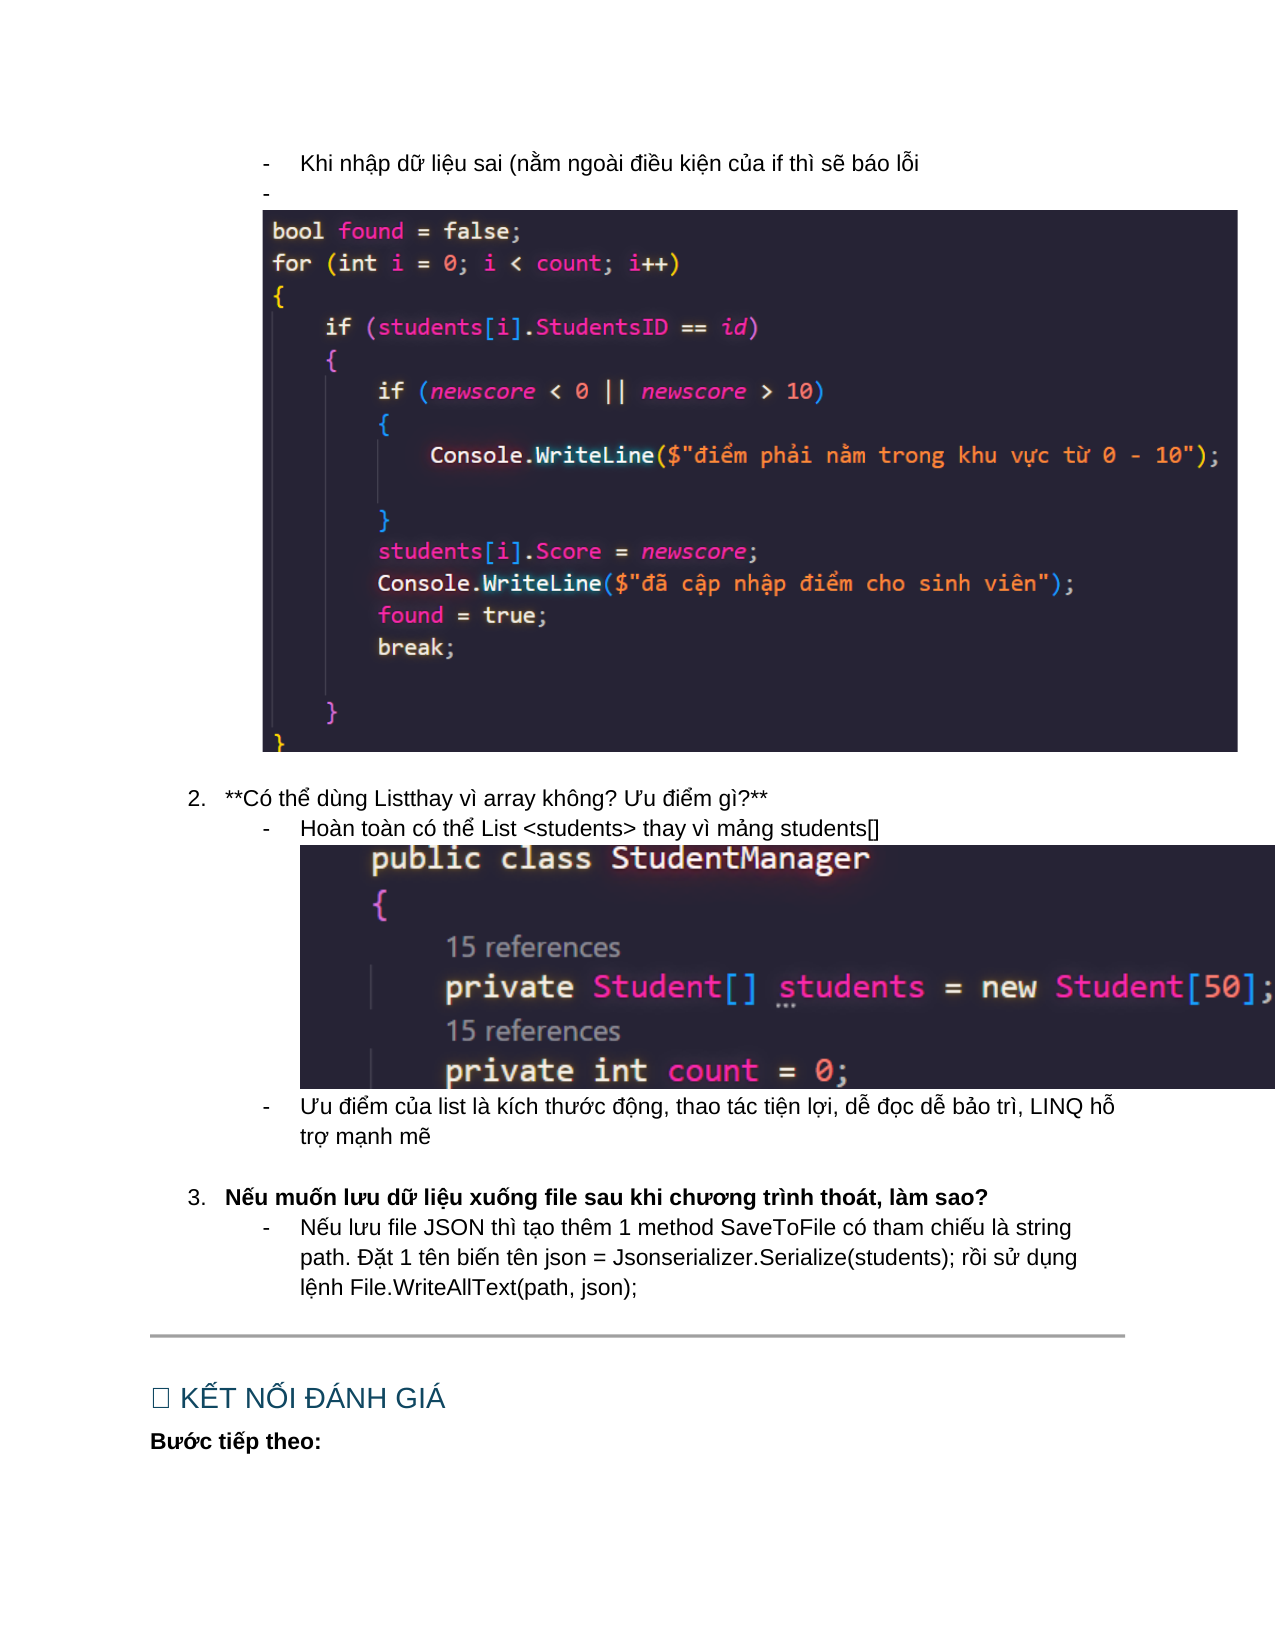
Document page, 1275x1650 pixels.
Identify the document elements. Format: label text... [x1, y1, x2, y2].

picture [300, 845, 1275, 1089]
text Bước tiếp theo: [150, 1428, 1125, 1454]
subtitle 💫 KẾT NỐI ĐÁNH GIÁ [150, 1381, 1125, 1415]
list Nếu muốn lưu dữ liệu xuống file sau khi chương trình thoát, làm sao? [187, 1183, 1125, 1210]
list Hoàn toàn có thể List <students> thay vì mảng students[] [262, 815, 1125, 842]
list Ưu điểm của list là kích thước động, thao tác tiện lợi, dễ đọc dễ bảo trì, LINQ hỗ trợ mạnh mẽ [262, 1093, 1125, 1149]
list **Có thể dùng Listthay vì array không? Ưu điểm gì?** [187, 785, 1125, 812]
list Nếu lưu file JSON thì tạo thêm 1 method SaveToFile có tham chiếu là string path. Đặt 1 tên biến tên json = Jsonserializer.Serialize(students); rồi sử dụng lệnh File.WriteAllText(path, json); [262, 1214, 1125, 1300]
picture [262, 210, 1238, 752]
list Khi nhập dữ liệu sai (nằm ngoài điều kiện của if thì sẽ báo lỗi [262, 150, 1125, 176]
